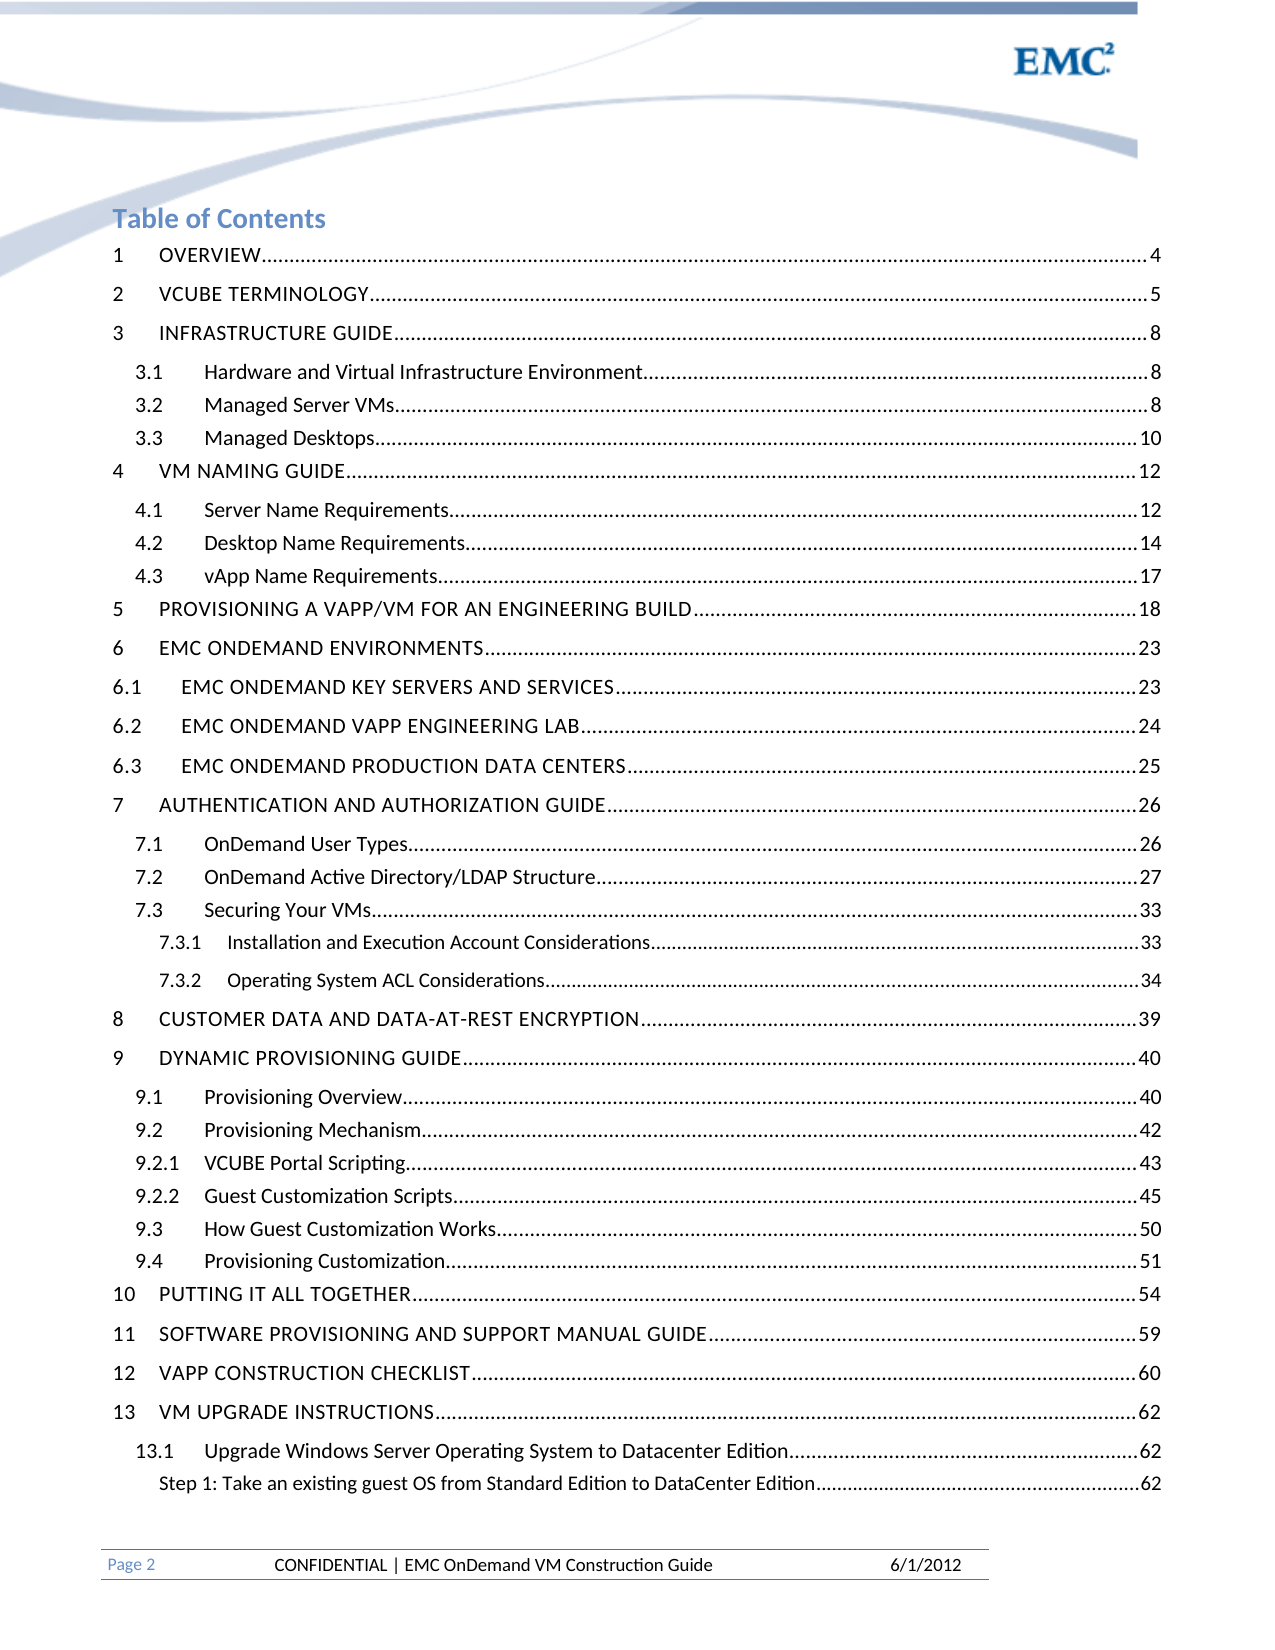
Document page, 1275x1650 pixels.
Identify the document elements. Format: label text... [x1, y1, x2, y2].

text 7.2 OnDemand Active Directory/LDAP Structure 27 [135, 863, 1162, 890]
text 9.4 Provisioning Customization 51 [135, 1248, 1162, 1274]
text 5 Provisioning a vApp/VM for an Engineering Build 18 [112, 595, 1162, 622]
text 12 vApp Construction Checklist 60 [112, 1359, 1162, 1386]
text 8 Customer Data and Data-At-Rest Encryption 39 [112, 1005, 1162, 1031]
text 6.2 EMC OnDemand vApp Engineering Lab 24 [112, 713, 1162, 739]
subtitle Table of Contents [112, 200, 1162, 236]
text 13 VM Upgrade Instructions 62 [112, 1398, 1162, 1425]
text 6.1 EMC OnDemand Key Servers and Services 23 [112, 673, 1162, 700]
text 9 Dynamic Provisioning Guide 40 [112, 1044, 1162, 1071]
text 10 Putting it All Together 54 [112, 1281, 1162, 1307]
text 1 Overview 4 [112, 241, 1162, 268]
text 4.3 vApp Name Requirements 17 [135, 562, 1162, 589]
text 7.3.2 Operating System ACL Considerations 34 [159, 967, 1162, 992]
text 7.1 OnDemand User Types 26 [135, 830, 1162, 857]
text 3.3 Managed Desktops 10 [135, 424, 1162, 451]
text 9.2.1 VCUBE Portal Scripting 43 [135, 1149, 1162, 1176]
text 13.1 Upgrade Windows Server Operating System to Datacenter Edition 62 [135, 1437, 1162, 1464]
text 9.3 How Guest Customization Works 50 [135, 1215, 1162, 1241]
text 3.1 Hardware and Virtual Infrastructure Environment 8 [135, 358, 1162, 385]
text 3 Infrastructure Guide 8 [112, 319, 1162, 346]
text 9.2.2 Guest Customization Scripts 45 [135, 1182, 1162, 1208]
text 7.3 Securing Your VMs 33 [135, 896, 1162, 923]
text 3.2 Managed Server VMs 8 [135, 391, 1162, 418]
picture [0, 0, 1141, 388]
text 9.2 Provisioning Mechanism 42 [135, 1116, 1162, 1143]
text 2 VCUBE Terminology 5 [112, 280, 1162, 307]
text 4 VM Naming Guide 12 [112, 457, 1162, 484]
text 9.1 Provisioning Overview 40 [135, 1083, 1162, 1110]
text 7 Authentication and Authorization Guide 26 [112, 791, 1162, 818]
text Step 1: Take an existing guest OS from Standard Edition to DataCenter Edition 62 [159, 1470, 1162, 1496]
text 11 Software Provisioning and Support Manual Guide 59 [112, 1320, 1162, 1346]
text 4.2 Desktop Name Requirements 14 [135, 529, 1162, 556]
text 7.3.1 Installation and Execution Account Considerations 33 [159, 929, 1162, 954]
text 6.3 EMC OnDemand Production Data Centers 25 [112, 752, 1162, 778]
text 6 EMC OnDemand Environments 23 [112, 634, 1162, 661]
text 4.1 Server Name Requirements 12 [135, 496, 1162, 523]
